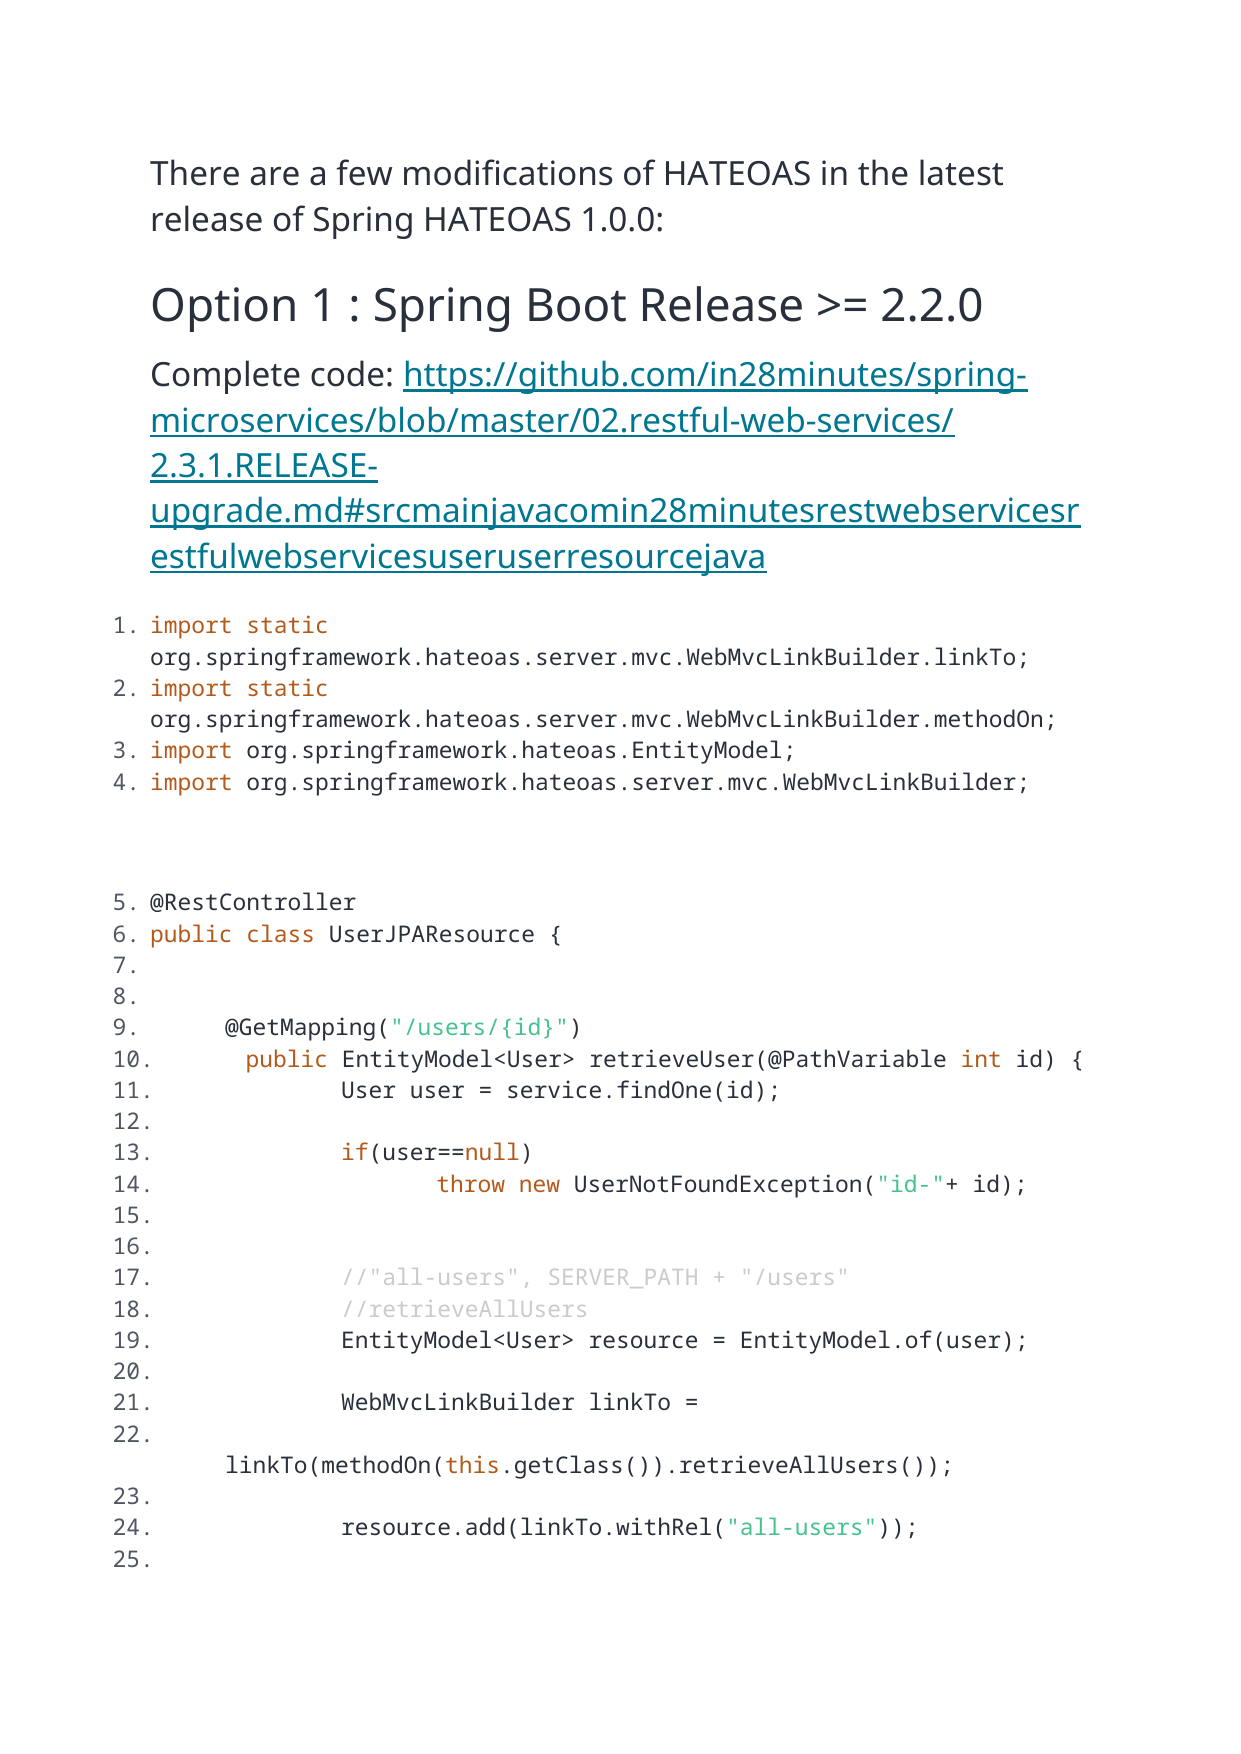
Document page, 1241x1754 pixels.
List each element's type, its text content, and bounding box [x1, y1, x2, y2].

text Complete code: https://github.com/in28minutes/spring-microservices/blob/master/02.restful-web-services/2.3.1.RELEASE-upgrade.md#srcmainjavacomin28minutesrestwebservicesrestfulwebservicesuseruserresourcejava [150, 351, 1090, 578]
list linkTo(methodOn(this.getClass()).retrieveAllUsers()); [112, 1418, 1090, 1480]
list public EntityModel<User> retrieveUser(@PathVariable int id) { [112, 1043, 1090, 1074]
list //"all-users", SERVER_PATH + "/users" [112, 1261, 1090, 1293]
list //retrieveAllUsers [112, 1293, 1090, 1324]
text There are a few modifications of HATEOAS in the latest release of Spring HATEOAS 1.0.0: [150, 150, 1090, 241]
list import org.springframework.hateoas.EntityModel; [112, 734, 1090, 766]
list WebMvcLinkBuilder linkTo = [112, 1386, 1090, 1418]
list import static org.springframework.hateoas.server.mvc.WebMvcLinkBuilder.linkTo; [112, 609, 1090, 672]
subtitle Option 1 : Spring Boot Release >= 2.2.0 [150, 272, 1090, 334]
list User user = service.findOne(id); [112, 1074, 1090, 1105]
list public class UserJPAResource { [112, 918, 1090, 949]
list throw new UserNotFoundException("id-"+ id); [112, 1168, 1090, 1199]
list @GetMapping("/users/{id}") [112, 1011, 1090, 1043]
list @RestController [112, 886, 1090, 918]
list resource.add(linkTo.withRel("all-users")); [112, 1511, 1090, 1543]
list EntityModel<User> resource = EntityModel.of(user); [112, 1324, 1090, 1355]
list import org.springframework.hateoas.server.mvc.WebMvcLinkBuilder; [112, 766, 1090, 797]
list if(user==null) [112, 1136, 1090, 1168]
list import static org.springframework.hateoas.server.mvc.WebMvcLinkBuilder.methodOn; [112, 672, 1090, 734]
